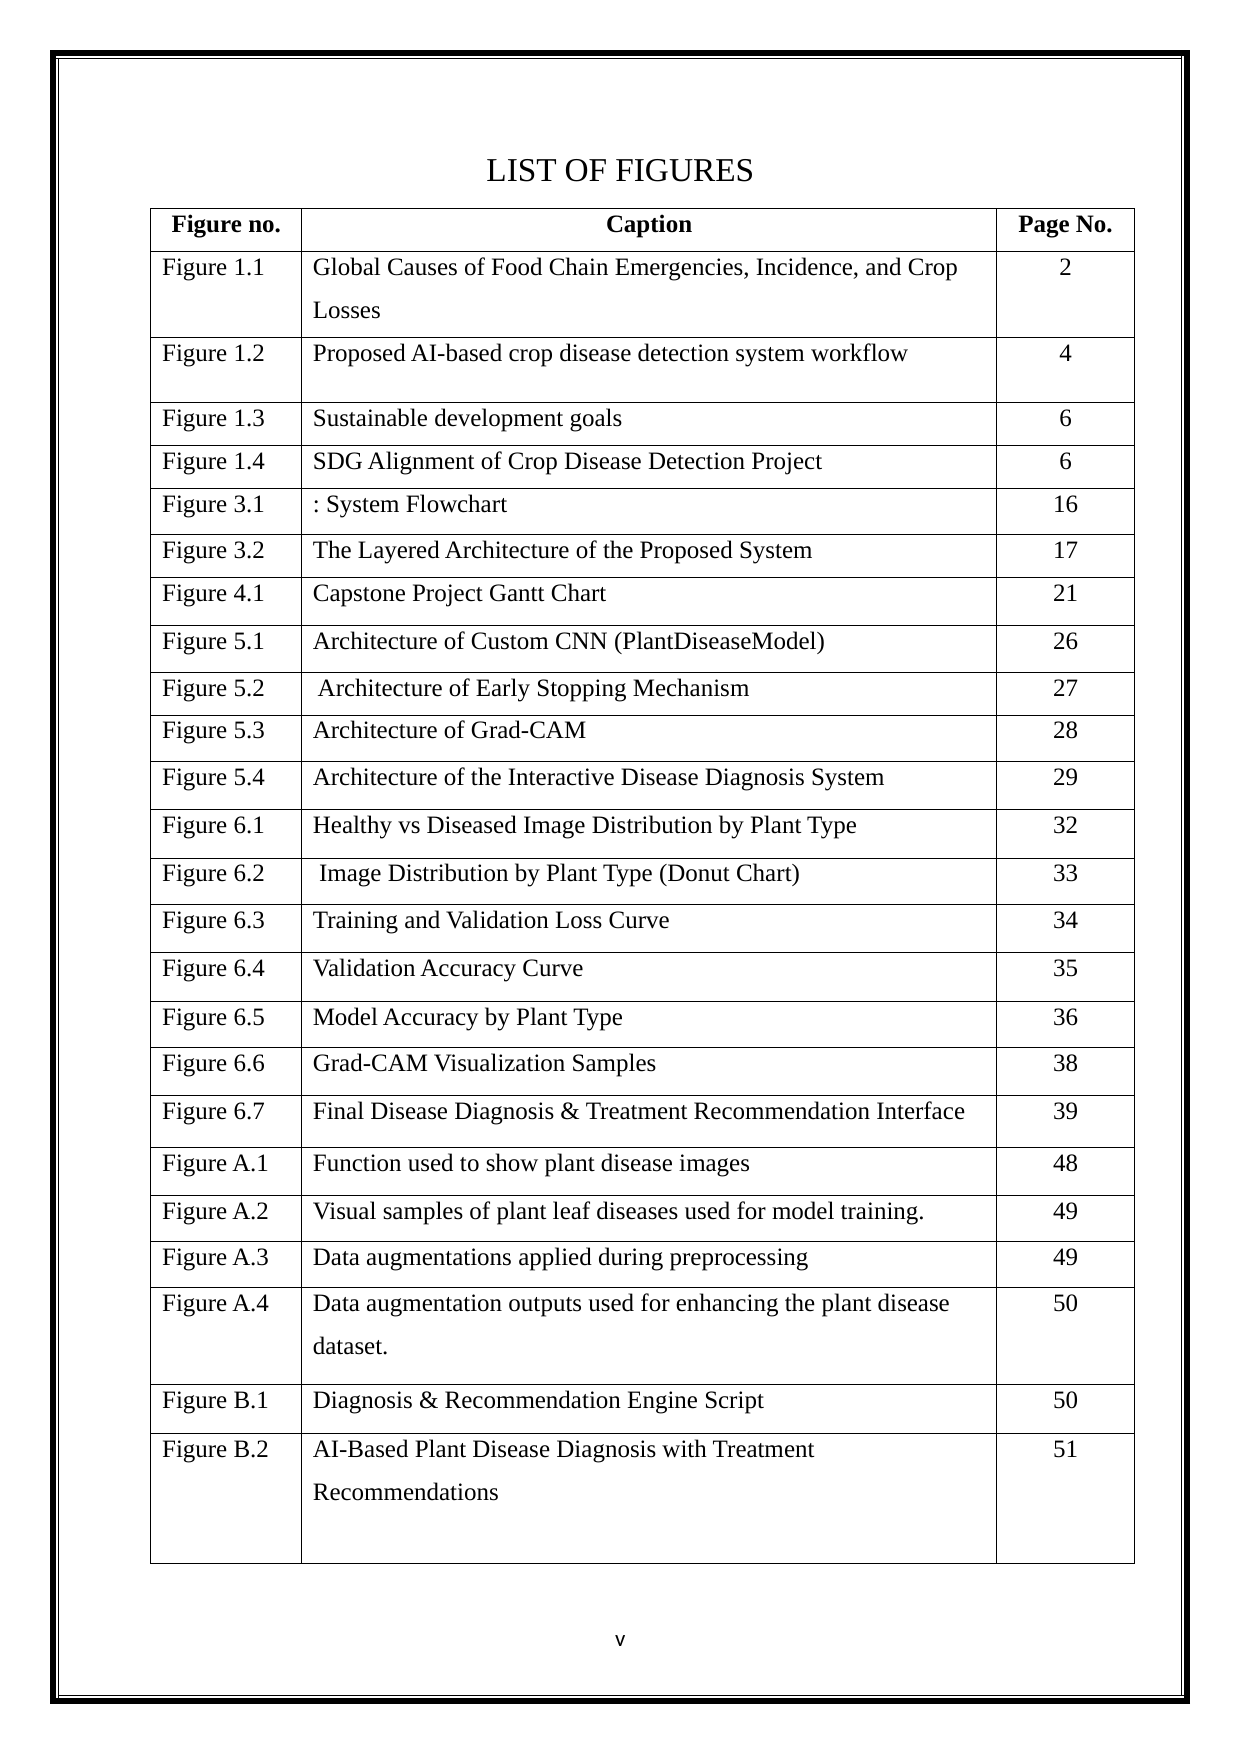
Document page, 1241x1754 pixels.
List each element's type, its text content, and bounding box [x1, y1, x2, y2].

table_cell 49 [997, 1242, 1134, 1287]
table_cell Figure 3.2 [151, 535, 301, 577]
table_cell Figure 6.6 [151, 1048, 301, 1095]
table_cell 6 [997, 446, 1134, 488]
table_cell 28 [997, 716, 1134, 761]
table_cell Figure A.4 [151, 1288, 301, 1384]
table_cell 48 [997, 1148, 1134, 1195]
table_cell Figure 5.1 [151, 626, 301, 672]
table_cell 26 [997, 626, 1134, 672]
table_cell Function used to show plant disease images [302, 1148, 996, 1195]
table_cell Figure 6.4 [151, 953, 301, 1001]
table_cell 32 [997, 810, 1134, 857]
table_cell 50 [997, 1288, 1134, 1384]
table_cell Training and Validation Loss Curve [302, 905, 996, 952]
table_cell Architecture of Grad-CAM [302, 716, 996, 761]
table_cell Diagnosis & Recommendation Engine Script [302, 1385, 996, 1433]
table_cell AI-Based Plant Disease Diagnosis with Treatment Recommendations [302, 1434, 996, 1563]
table_cell Architecture of Early Stopping Mechanism [302, 673, 996, 714]
table_cell Figure B.1 [151, 1385, 301, 1433]
table_cell Figure 5.2 [151, 673, 301, 714]
table_cell SDG Alignment of Crop Disease Detection Project [302, 446, 996, 488]
table_cell Figure 1.1 [151, 252, 301, 337]
table_cell Figure 3.1 [151, 489, 301, 534]
table_cell Figure B.2 [151, 1434, 301, 1563]
table_cell 21 [997, 578, 1134, 625]
table_cell Figure 4.1 [151, 578, 301, 625]
table_cell Figure A.3 [151, 1242, 301, 1287]
table_cell 33 [997, 859, 1134, 904]
table_header Caption [302, 209, 996, 251]
table_cell Figure 6.7 [151, 1096, 301, 1147]
table_cell Model Accuracy by Plant Type [302, 1002, 996, 1047]
table_cell Capstone Project Gantt Chart [302, 578, 996, 625]
table_cell 36 [997, 1002, 1134, 1047]
table_cell 51 [997, 1434, 1134, 1563]
table_cell Visual samples of plant leaf diseases used for model training. [302, 1196, 996, 1241]
table_cell Architecture of the Interactive Disease Diagnosis System [302, 762, 996, 809]
text LIST OF FIGURES [150, 150, 1090, 188]
table_cell Figure 5.3 [151, 716, 301, 761]
table_cell Data augmentations applied during preprocessing [302, 1242, 996, 1287]
table_cell Sustainable development goals [302, 403, 996, 445]
table_cell Grad-CAM Visualization Samples [302, 1048, 996, 1095]
table_cell Figure 6.1 [151, 810, 301, 857]
table_cell 38 [997, 1048, 1134, 1095]
table_cell : System Flowchart [302, 489, 996, 534]
table_cell 29 [997, 762, 1134, 809]
table_cell 16 [997, 489, 1134, 534]
table_cell Figure 1.2 [151, 338, 301, 402]
table_cell 50 [997, 1385, 1134, 1433]
table_cell Figure 6.2 [151, 859, 301, 904]
table_cell 2 [997, 252, 1134, 337]
table_cell Figure 6.3 [151, 905, 301, 952]
table_cell Figure A.1 [151, 1148, 301, 1195]
table_cell Proposed AI-based crop disease detection system workflow [302, 338, 996, 402]
table_cell Validation Accuracy Curve [302, 953, 996, 1001]
table_cell 39 [997, 1096, 1134, 1147]
table_cell Figure 1.4 [151, 446, 301, 488]
table_cell 6 [997, 403, 1134, 445]
table_header Figure no. [151, 209, 301, 251]
table_cell 27 [997, 673, 1134, 714]
table_cell The Layered Architecture of the Proposed System [302, 535, 996, 577]
table_cell Global Causes of Food Chain Emergencies, Incidence, and Crop Losses [302, 252, 996, 337]
table_cell 34 [997, 905, 1134, 952]
table_cell Figure A.2 [151, 1196, 301, 1241]
table_cell Architecture of Custom CNN (PlantDiseaseModel) [302, 626, 996, 672]
table_cell Healthy vs Diseased Image Distribution by Plant Type [302, 810, 996, 857]
table_cell Image Distribution by Plant Type (Donut Chart) [302, 859, 996, 904]
table_cell 4 [997, 338, 1134, 402]
table_cell 17 [997, 535, 1134, 577]
table_cell Figure 6.5 [151, 1002, 301, 1047]
table_cell Final Disease Diagnosis & Treatment Recommendation Interface [302, 1096, 996, 1147]
table_cell Figure 1.3 [151, 403, 301, 445]
table_cell Data augmentation outputs used for enhancing the plant disease dataset. [302, 1288, 996, 1384]
table_cell 49 [997, 1196, 1134, 1241]
table_cell Figure 5.4 [151, 762, 301, 809]
table_cell 35 [997, 953, 1134, 1001]
table_header Page No. [997, 209, 1134, 251]
